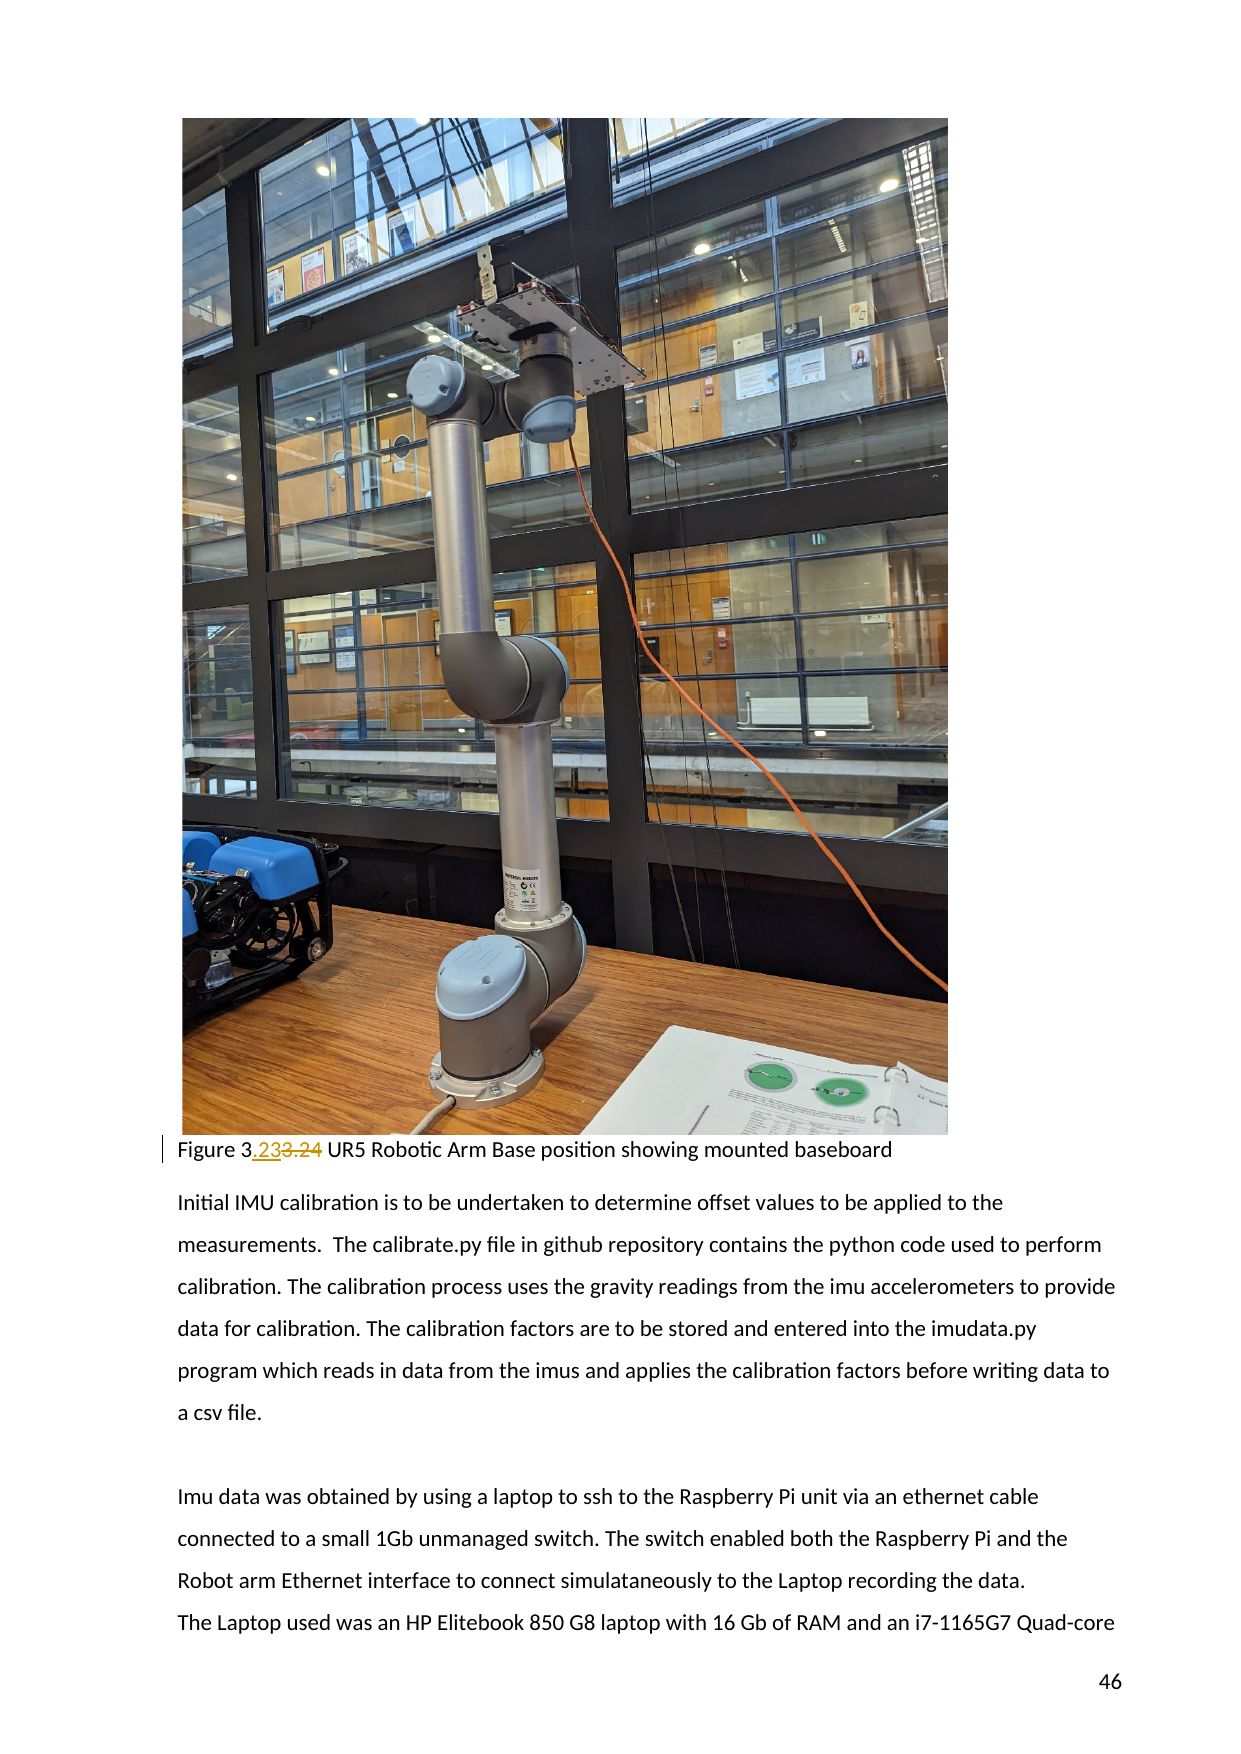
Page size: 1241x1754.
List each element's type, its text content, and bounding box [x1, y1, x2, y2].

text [177, 1188, 1122, 1636]
picture [182, 118, 948, 1135]
